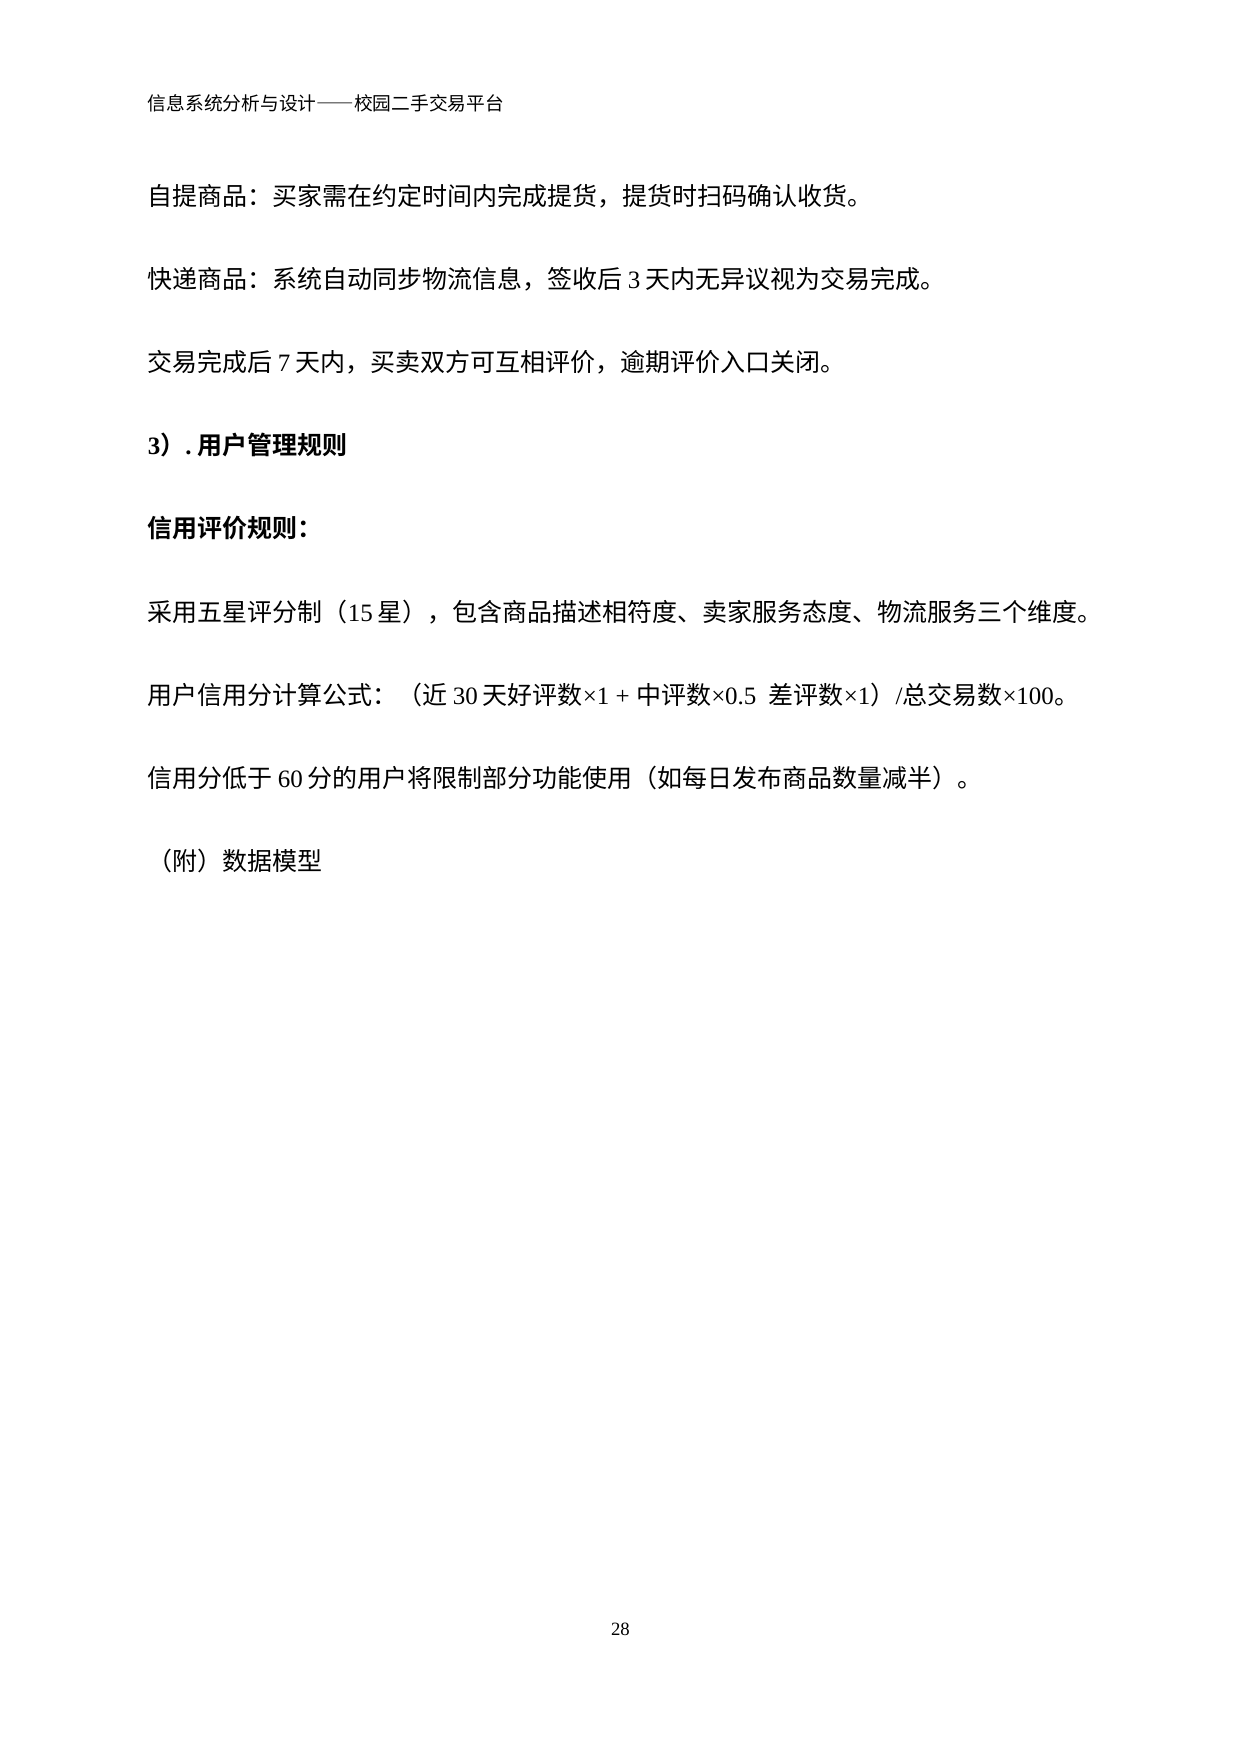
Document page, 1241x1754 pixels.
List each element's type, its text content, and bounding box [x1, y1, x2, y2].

text 信用分低于60分的用户将限制部分功能使用（如每日发布商品数量减半）。 [148, 744, 1092, 809]
text 自提商品：买家需在约定时间内完成提货，提货时扫码确认收货。 [148, 162, 1092, 227]
text 3）. 用户管理规则 [148, 411, 1092, 476]
text （附）数据模型 [148, 827, 1092, 892]
text 快递商品：系统自动同步物流信息，签收后3天内无异议视为交易完成。 [148, 245, 1092, 310]
text 采用五星评分制（15星），包含商品描述相符度、卖家服务态度、物流服务三个维度。 [148, 578, 1092, 643]
text 信用评价规则： [148, 494, 1092, 559]
text 用户信用分计算公式：（近30天好评数×1 + 中评数×0.5 差评数×1）/总交易数×100。 [148, 661, 1092, 726]
text 交易完成后7天内，买卖双方可互相评价，逾期评价入口关闭。 [148, 328, 1092, 393]
